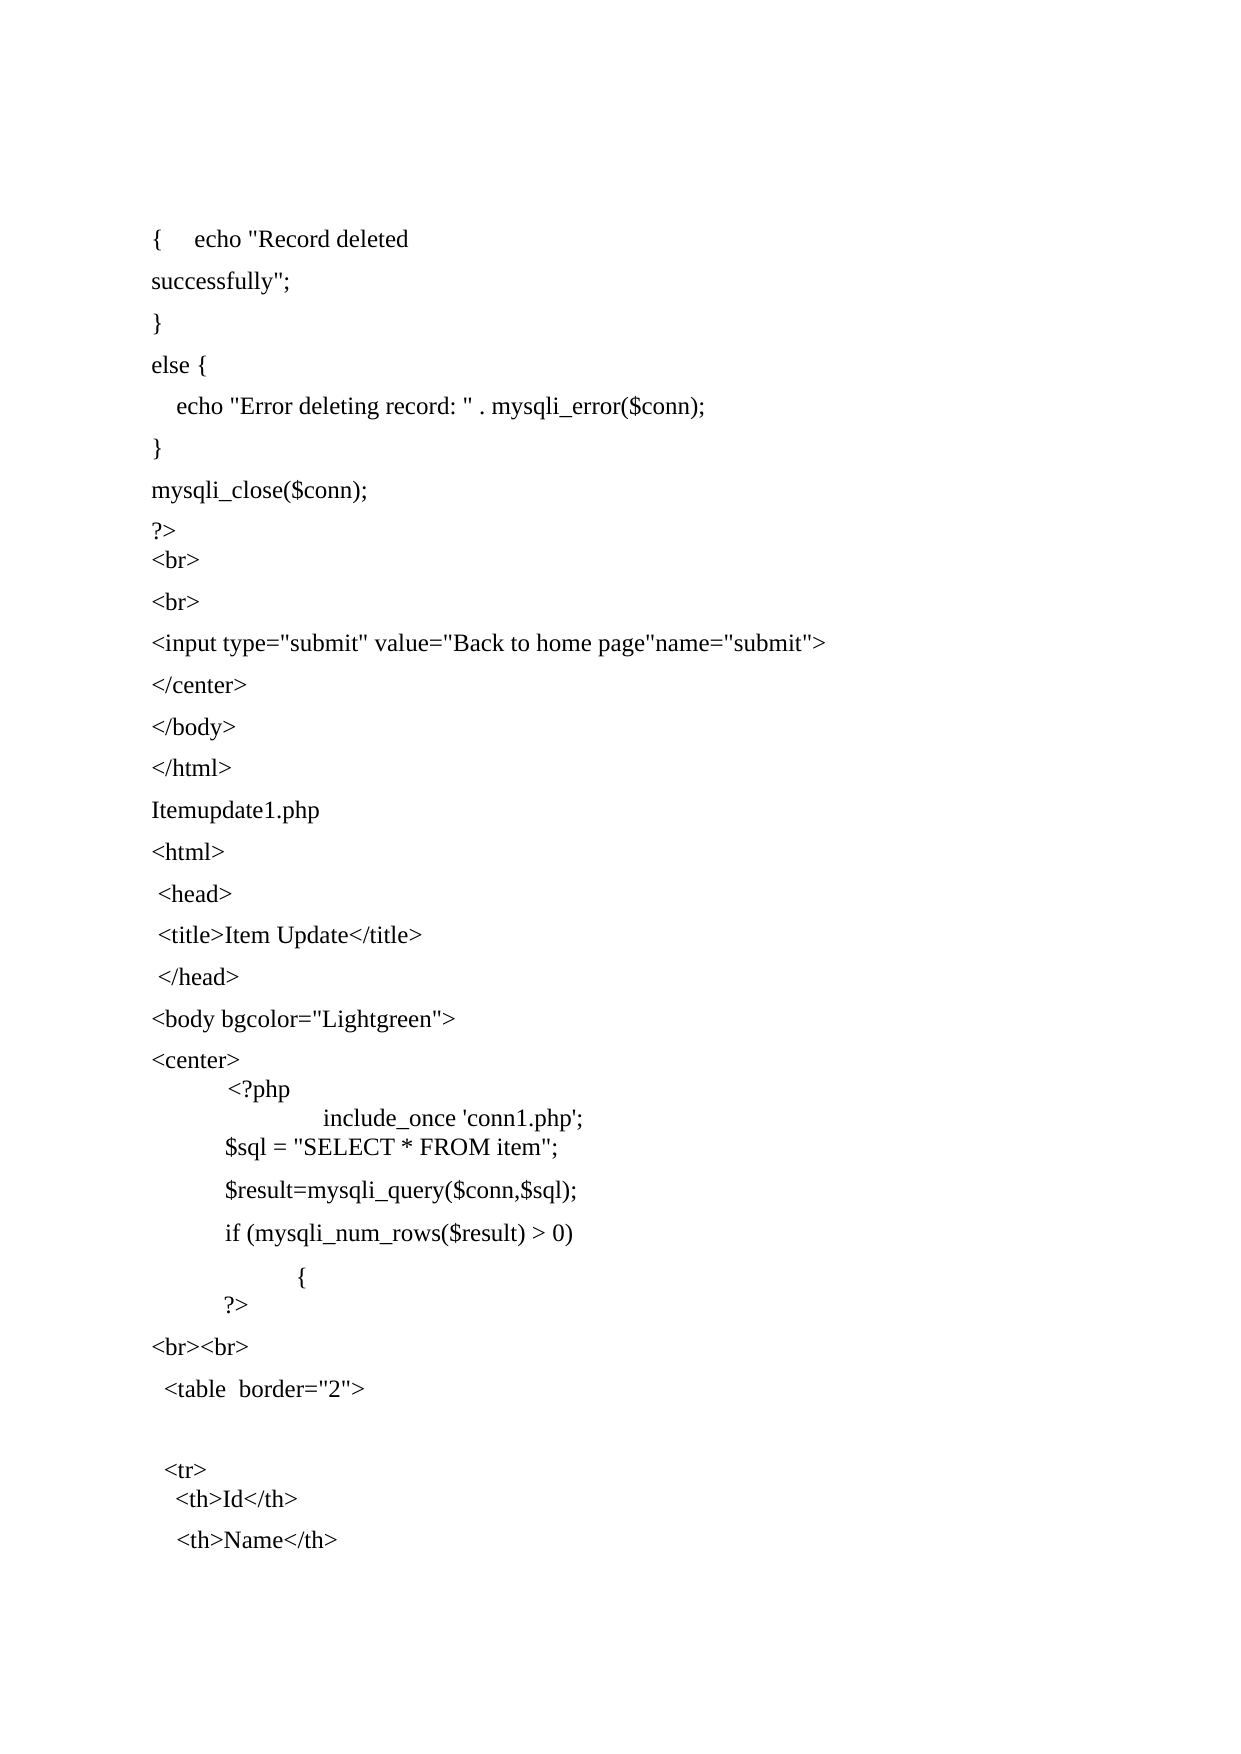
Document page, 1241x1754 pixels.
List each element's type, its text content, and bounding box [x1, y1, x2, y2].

text ?> [150, 1290, 1018, 1319]
text { [150, 1262, 1018, 1290]
text <html> [151, 837, 1018, 866]
text </html> [151, 753, 1018, 782]
text <?php [150, 1074, 1018, 1103]
text Itemupdate1.php [151, 795, 1018, 824]
text </head> [151, 962, 1018, 991]
text <br> [151, 587, 1018, 616]
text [151, 224, 532, 295]
text <th>Name</th> [151, 1526, 1018, 1554]
text mysqli_close($conn); [151, 475, 1018, 503]
text <table border="2"> [151, 1374, 1018, 1402]
text include_once 'conn1.php'; [150, 1103, 1018, 1132]
text } [151, 308, 1018, 337]
text echo "Error deleting record: " . mysqli_error($conn); [151, 391, 1018, 420]
text <input type="submit" value="Back to home page"name="submit"> [151, 628, 1018, 657]
text <br> [151, 545, 1018, 574]
text <body bgcolor="Lightgreen"> [151, 1004, 1018, 1032]
text </body> [151, 712, 1018, 741]
text <th>Id</th> [150, 1484, 1018, 1513]
text $sql = "SELECT * FROM item"; $result=mysqli_query($conn,$sql); if (mysqli_num_rows($result) > 0) [151, 1132, 633, 1247]
text ?> [151, 516, 1018, 545]
text <tr> [151, 1455, 1018, 1484]
text <head> [151, 879, 1018, 907]
text <title>Item Update</title> [151, 920, 1018, 949]
text <br><br> [151, 1332, 1018, 1361]
text </center> [151, 670, 1018, 699]
text else { [151, 350, 1018, 378]
text } [151, 433, 1018, 462]
text <center> [151, 1045, 1018, 1074]
